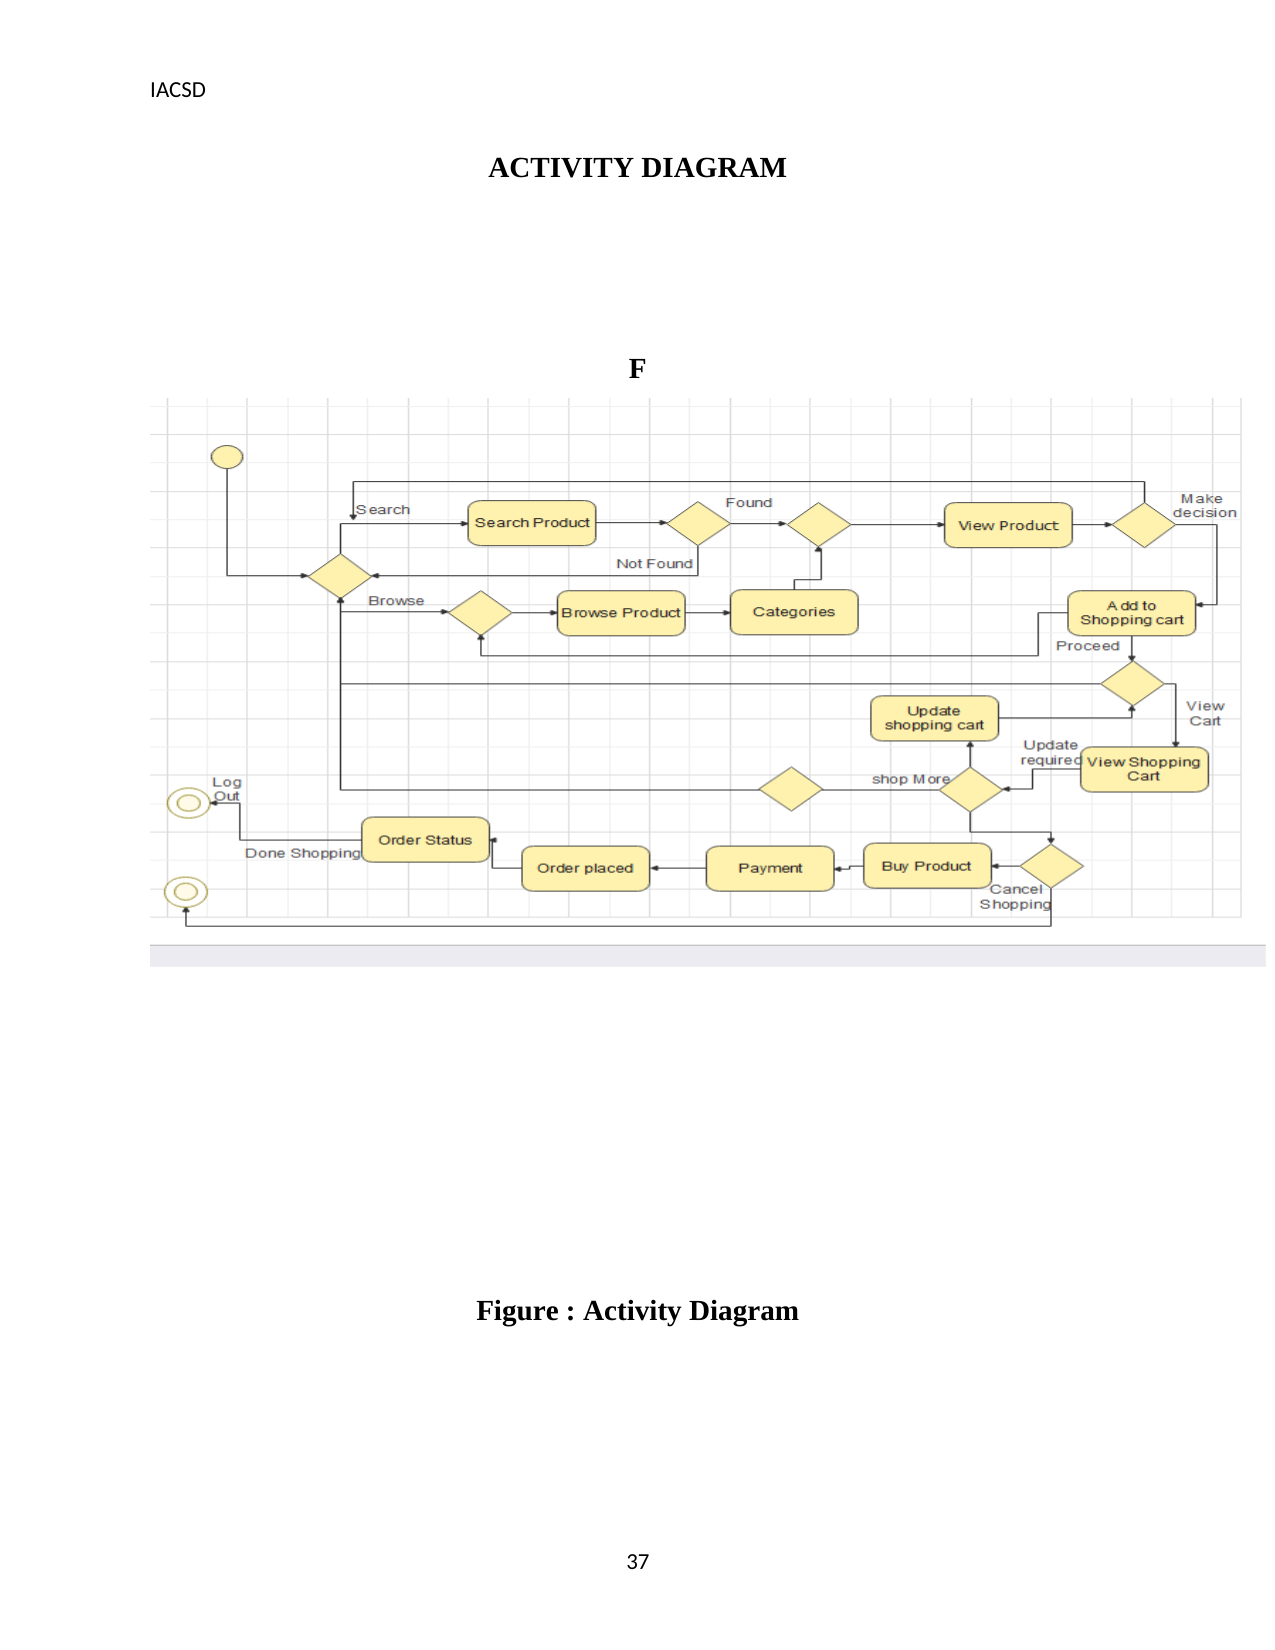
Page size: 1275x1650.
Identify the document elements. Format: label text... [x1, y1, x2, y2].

text Figure : Activity Diagram [150, 1293, 1125, 1327]
text F [150, 351, 1125, 398]
text ACTIVITY DIAGRAM [150, 150, 1125, 183]
picture [150, 398, 1275, 1157]
